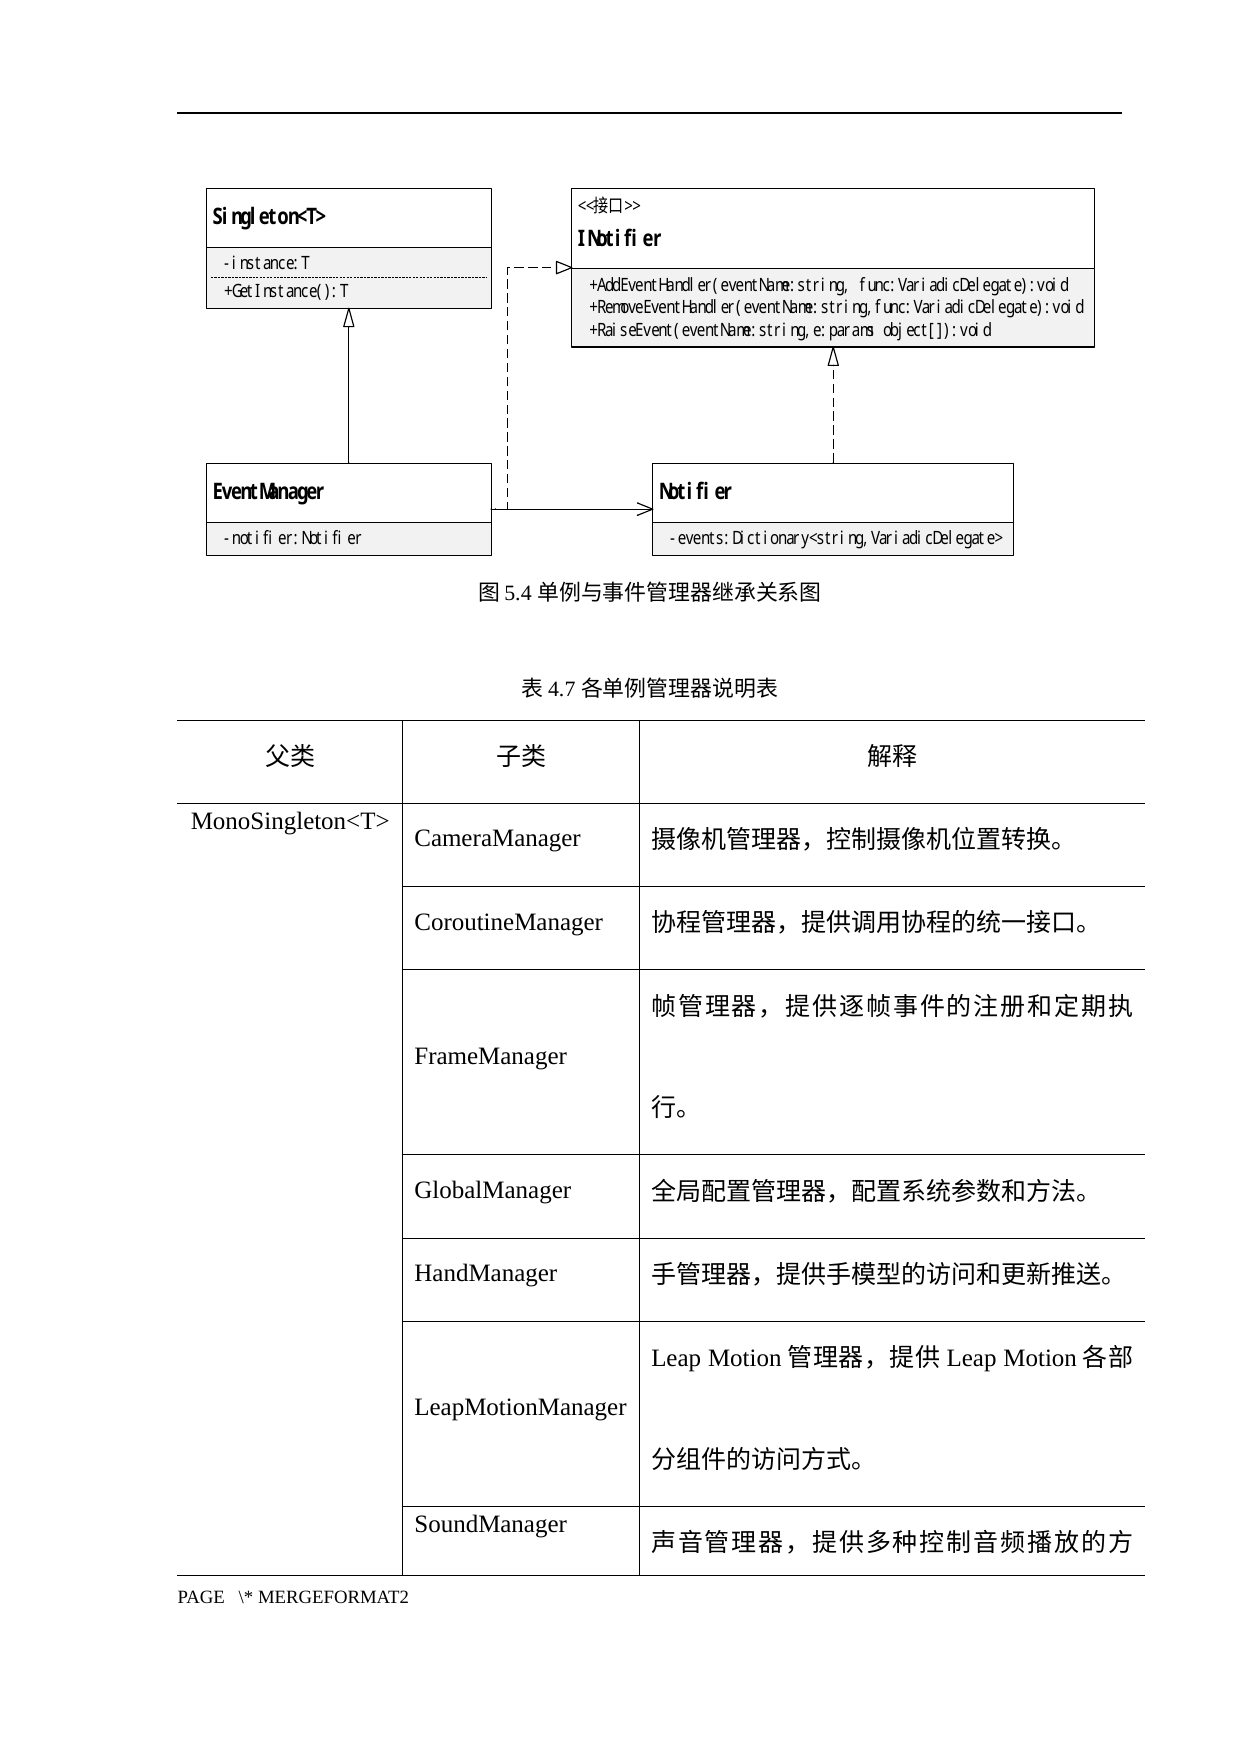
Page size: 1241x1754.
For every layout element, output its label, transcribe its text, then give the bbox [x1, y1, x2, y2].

table_cell SoundManager [403, 1507, 639, 1575]
table_cell 协程管理器，提供调用协程的统一接口。 [640, 887, 1144, 969]
table_cell HandManager [403, 1239, 639, 1321]
table_cell FrameManager [403, 970, 639, 1154]
text 表4.7 各单例管理器说明表 [177, 670, 1122, 704]
table_cell 帧管理器，提供逐帧事件的注册和定期执行。 [640, 970, 1144, 1154]
text 图5.4 单例与事件管理器继承关系图 [177, 573, 1122, 607]
table_header 子类 [403, 721, 639, 803]
table_header 父类 [177, 721, 402, 803]
table_cell MonoSingleton<T> [177, 804, 402, 1575]
table_cell 摄像机管理器，控制摄像机位置转换。 [640, 804, 1144, 886]
table_cell GlobalManager [403, 1155, 639, 1237]
table_header 解释 [640, 721, 1144, 803]
table_cell CoroutineManager [403, 887, 639, 969]
table_cell 手管理器，提供手模型的访问和更新推送。 [640, 1239, 1144, 1321]
table_cell CameraManager [403, 804, 639, 886]
table_cell LeapMotionManager [403, 1322, 639, 1506]
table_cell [640, 1507, 1144, 1575]
table_cell 全局配置管理器，配置系统参数和方法。 [640, 1155, 1144, 1237]
table_cell Leap Motion管理器，提供Leap Motion各部分组件的访问方式。 [640, 1322, 1144, 1506]
